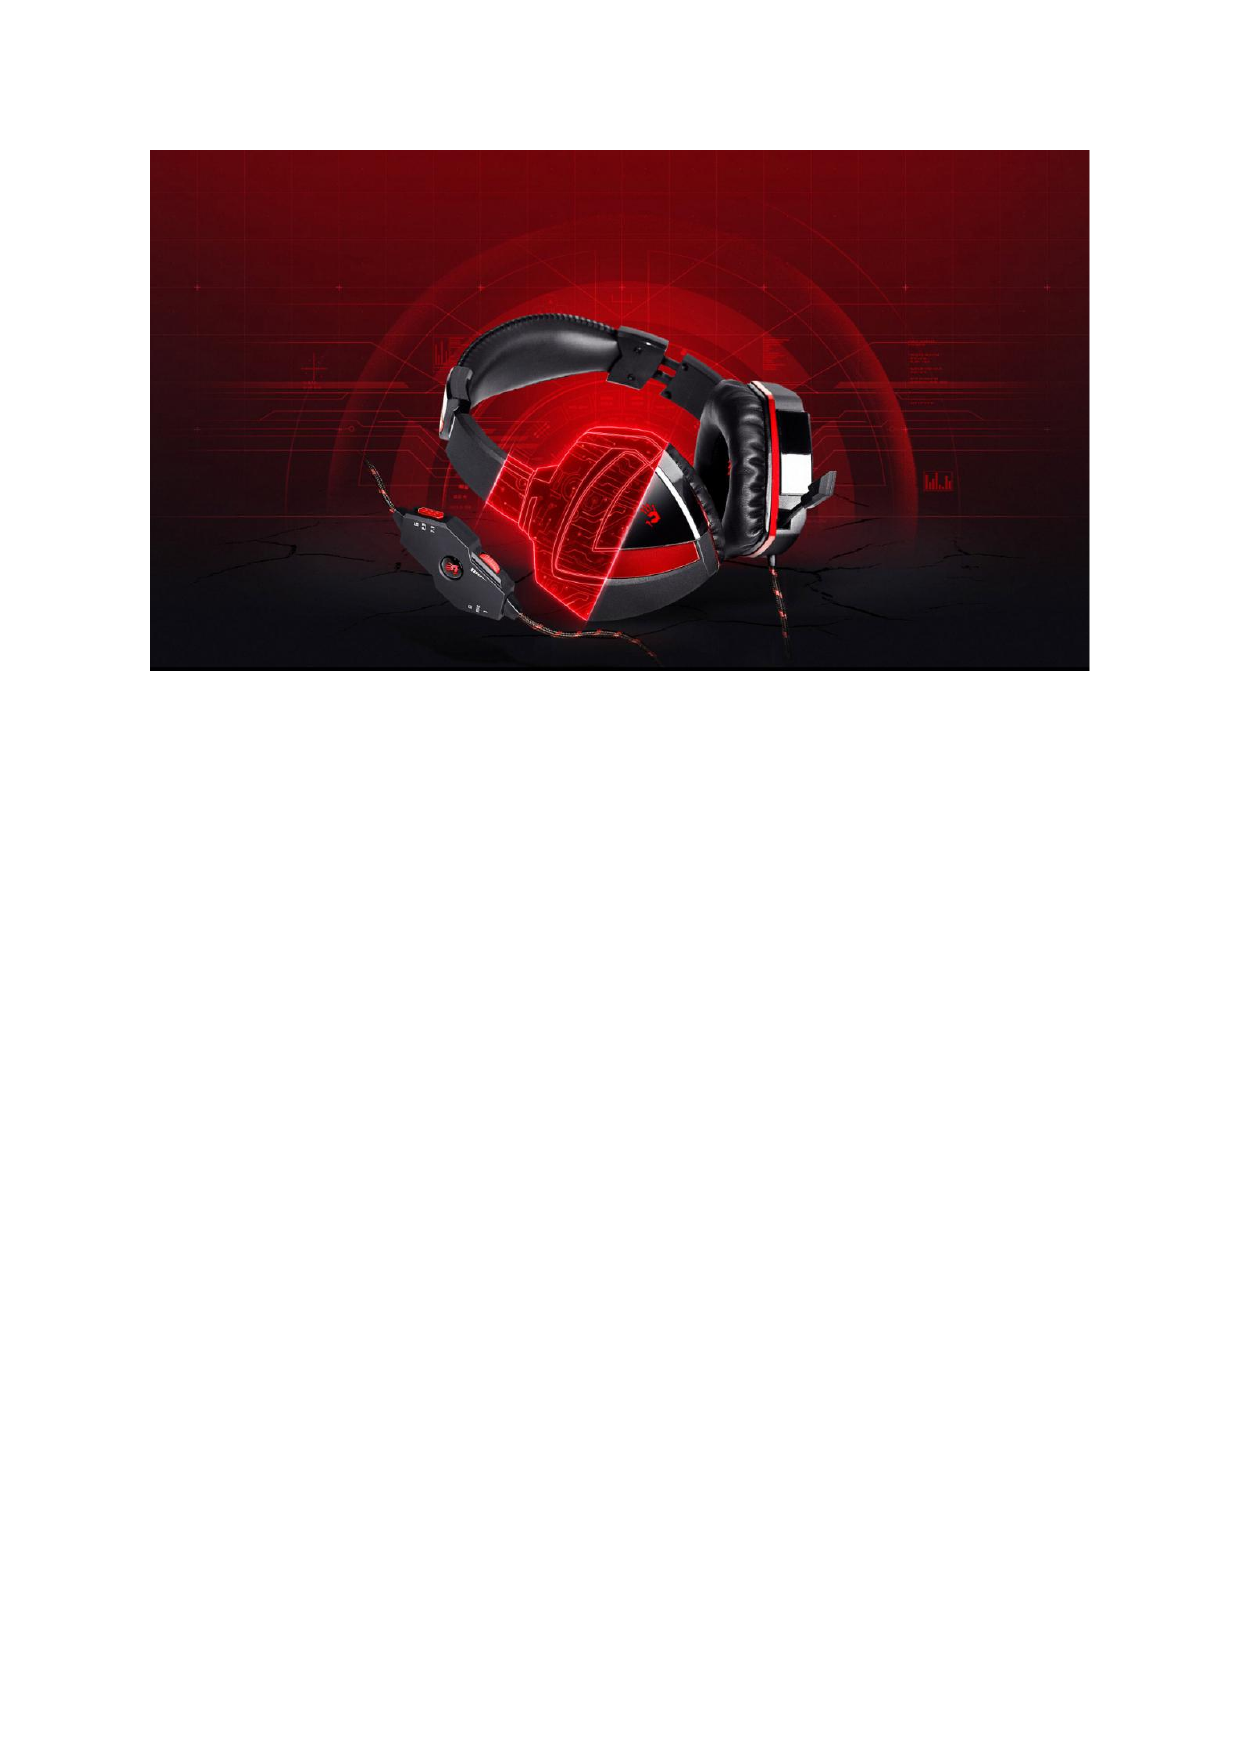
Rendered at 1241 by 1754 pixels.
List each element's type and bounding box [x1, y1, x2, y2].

picture [150, 150, 1090, 671]
